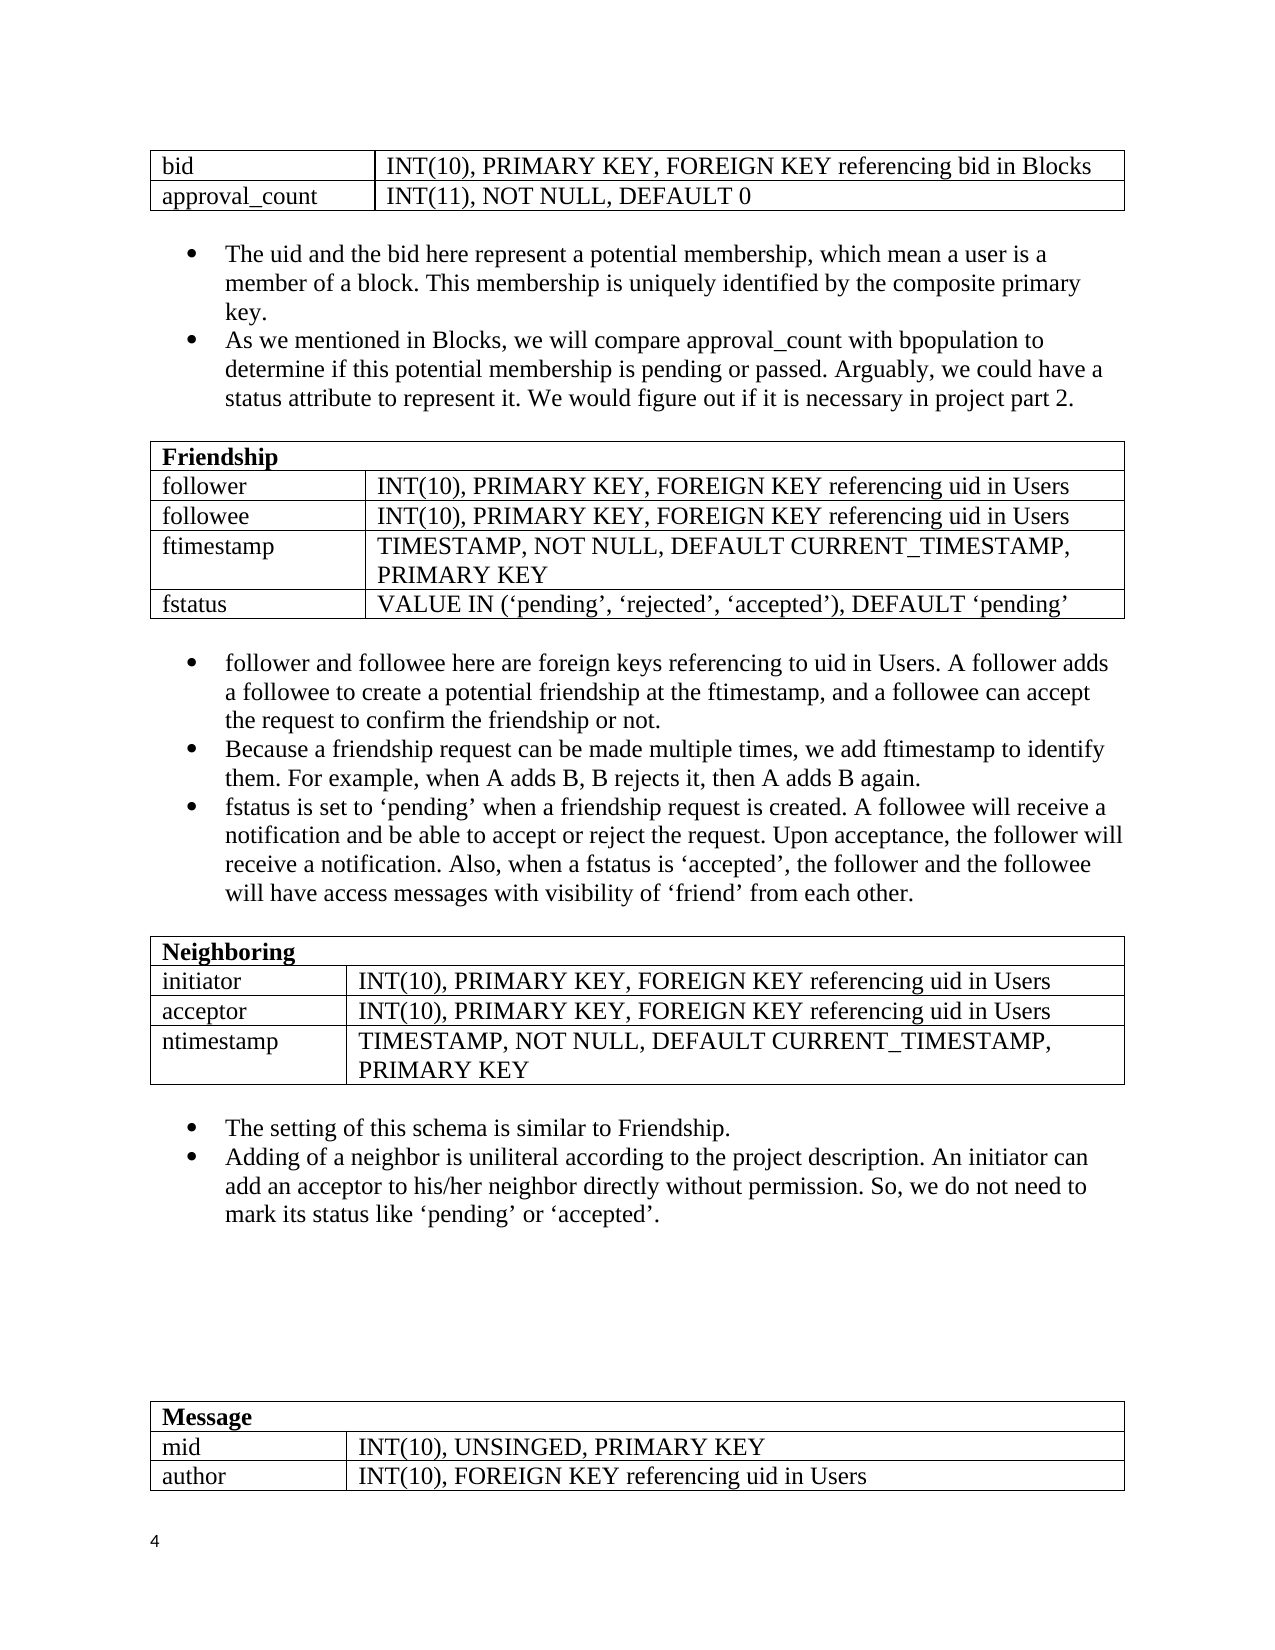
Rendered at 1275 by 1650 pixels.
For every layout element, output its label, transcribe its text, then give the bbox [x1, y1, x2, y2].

table_cell VALUE IN (‘pending’, ‘rejected’, ‘accepted’), DEFAULT ‘pending’ [366, 590, 1124, 618]
table_cell INT(10), UNSINGED, PRIMARY KEY [347, 1432, 1124, 1460]
table_cell acceptor [151, 996, 346, 1025]
table_cell bid [151, 151, 374, 180]
table_cell INT(10), PRIMARY KEY, FOREIGN KEY referencing uid in Users [347, 996, 1124, 1025]
table_cell INT(10), PRIMARY KEY, FOREIGN KEY referencing bid in Blocks [376, 151, 1124, 180]
table_cell followee [151, 501, 365, 530]
table_cell author [151, 1461, 346, 1490]
table_header Friendship [151, 442, 1124, 470]
table_header Message [151, 1402, 1124, 1431]
list As we mentioned in Blocks, we will compare approval_count with bpopulation to determine if this potential membership is pending or passed. Arguably, we could have a status attribute to represent it. We would figure out if it is necessary in project part 2. [187, 326, 1125, 412]
table_cell ftimestamp [151, 531, 365, 588]
table_cell ntimestamp [151, 1026, 346, 1083]
table_cell INT(10), PRIMARY KEY, FOREIGN KEY referencing uid in Users [366, 471, 1124, 500]
list The uid and the bid here represent a potential membership, which mean a user is a member of a block. This membership is uniquely identified by the composite primary key. [187, 239, 1125, 326]
table_cell follower [151, 471, 365, 500]
list follower and followee here are foreign keys referencing to uid in Users. A follower adds a followee to create a potential friendship at the ftimestamp, and a followee can accept the request to confirm the friendship or not. [187, 648, 1125, 734]
table_cell INT(10), FOREIGN KEY referencing uid in Users [347, 1461, 1124, 1490]
table_cell INT(10), PRIMARY KEY, FOREIGN KEY referencing uid in Users [366, 501, 1124, 530]
table_cell TIMESTAMP, NOT NULL, DEFAULT CURRENT_TIMESTAMP, PRIMARY KEY [347, 1026, 1124, 1083]
list Adding of a neighbor is uniliteral according to the project description. An initiator can add an acceptor to his/her neighbor directly without permission. So, we do not need to mark its status like ‘pending’ or ‘accepted’. [187, 1142, 1125, 1228]
list fstatus is set to ‘pending’ when a friendship request is created. A followee will receive a notification and be able to accept or reject the request. Upon acceptance, the follower will receive a notification. Also, when a fstatus is ‘accepted’, the follower and the followee will have access messages with visibility of ‘friend’ from each other. [187, 792, 1125, 907]
list The setting of this schema is similar to Friendship. [187, 1113, 1125, 1142]
table_cell INT(10), PRIMARY KEY, FOREIGN KEY referencing uid in Users [347, 966, 1124, 995]
table_cell mid [151, 1432, 346, 1460]
list Because a friendship request can be made multiple times, we add ftimestamp to identify them. For example, when A adds B, B rejects it, then A adds B again. [187, 734, 1125, 792]
table_cell initiator [151, 966, 346, 995]
table_cell TIMESTAMP, NOT NULL, DEFAULT CURRENT_TIMESTAMP, PRIMARY KEY [366, 531, 1124, 588]
table_cell fstatus [151, 590, 365, 618]
table_cell INT(11), NOT NULL, DEFAULT 0 [376, 181, 1124, 209]
table_cell approval_count [151, 181, 374, 209]
table_header Neighboring [151, 937, 1124, 965]
